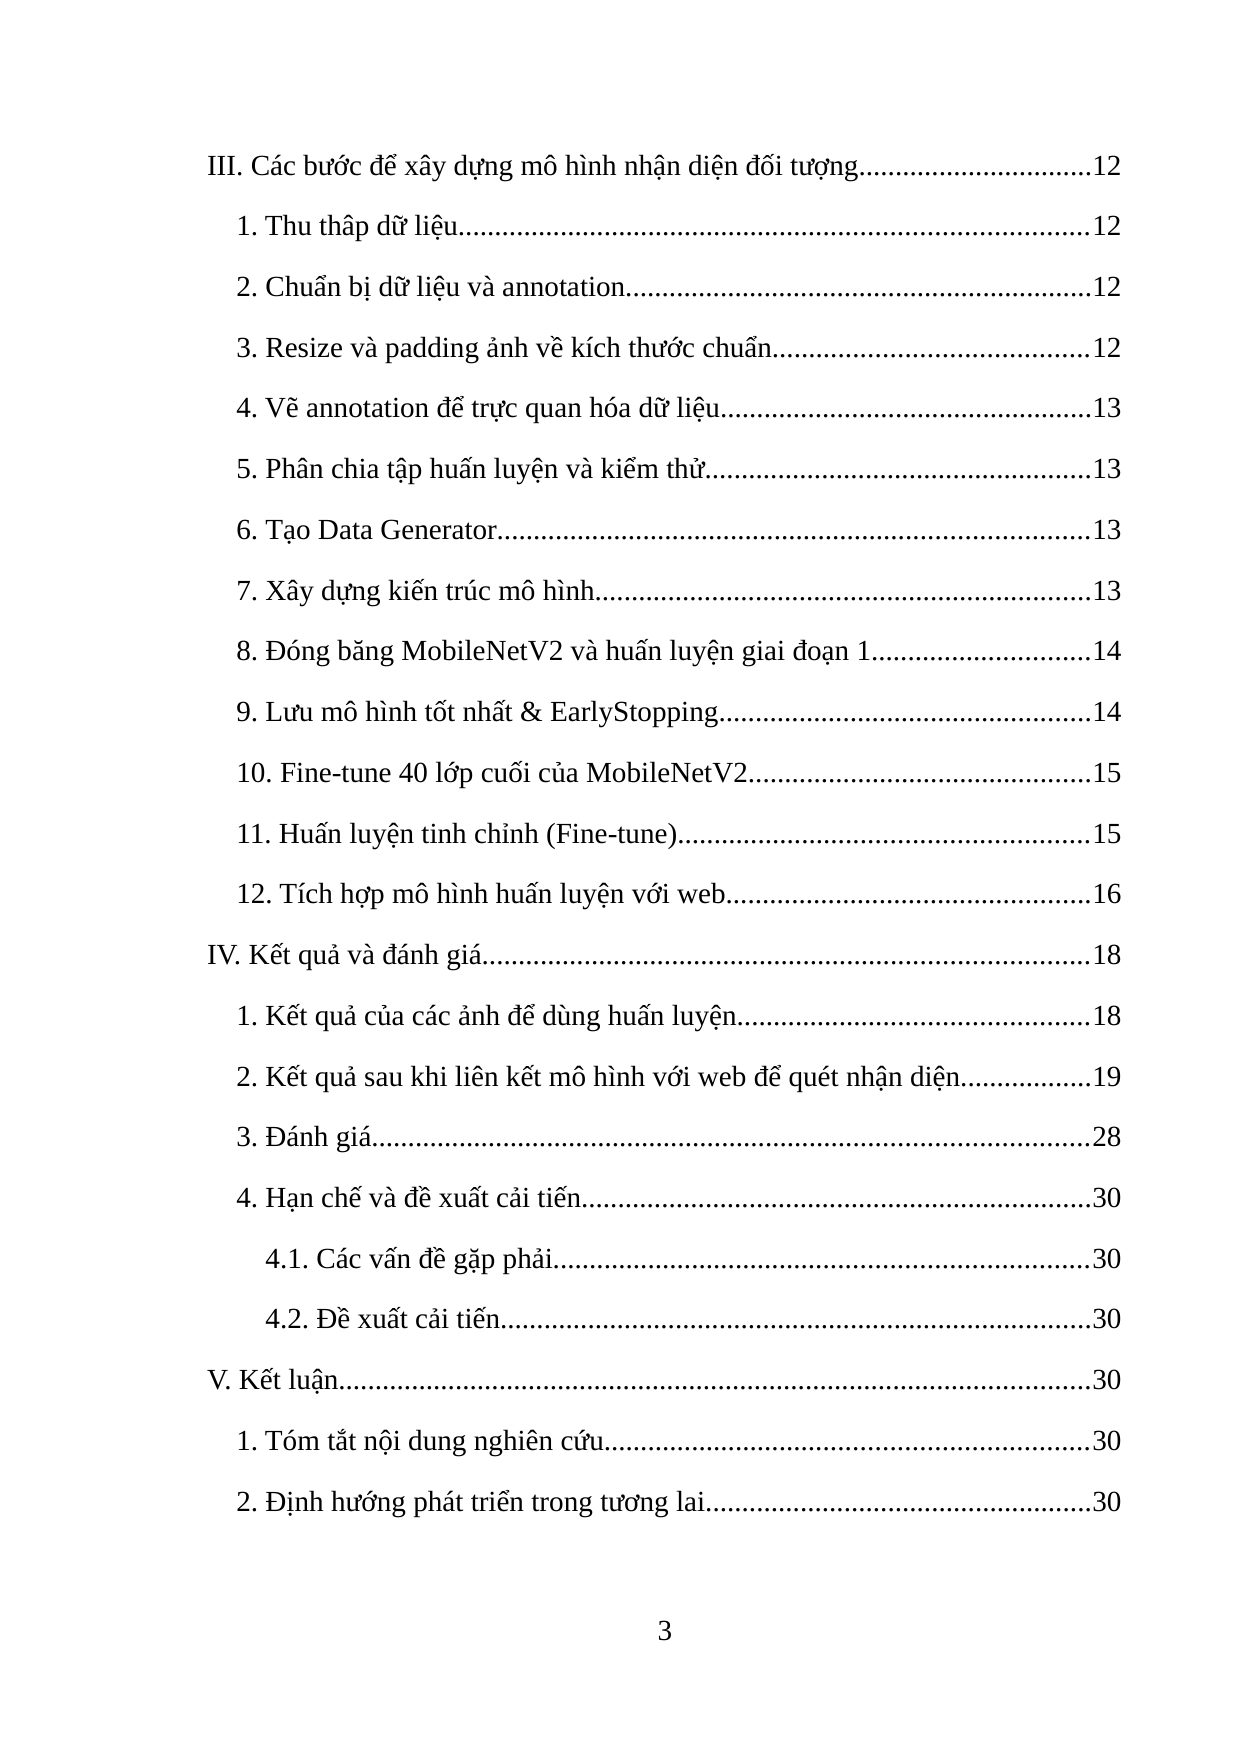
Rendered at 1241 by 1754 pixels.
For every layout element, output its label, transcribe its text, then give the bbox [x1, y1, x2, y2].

text 1. Tóm tắt nội dung nghiên cứu 30 [236, 1423, 1122, 1457]
text 4. Hạn chế và đề xuất cải tiến 30 [236, 1180, 1122, 1214]
text 4.1. Các vấn đề gặp phải 30 [265, 1241, 1122, 1274]
text V. Kết luận 30 [207, 1362, 1122, 1396]
text 2. Chuẩn bị dữ liệu và annotation 12 [236, 269, 1122, 303]
text III. Các bước để xây dựng mô hình nhận diện đối tượng 12 [207, 148, 1122, 181]
text 2. Định hướng phát triển trong tương lai 30 [236, 1484, 1122, 1517]
text 6. Tạo Data Generator 13 [236, 512, 1122, 546]
text 5. Phân chia tập huấn luyện và kiểm thử 13 [236, 451, 1122, 485]
text 1. Thu thâp dữ liệu 12 [236, 208, 1122, 242]
text 7. Xây dựng kiến trúc mô hình 13 [236, 573, 1122, 606]
text 4.2. Đề xuất cải tiến 30 [265, 1302, 1122, 1335]
text 11. Huấn luyện tinh chỉnh (Fine-tune) 15 [236, 816, 1122, 849]
text 3. Đánh giá 28 [236, 1119, 1122, 1153]
text 10. Fine-tune 40 lớp cuối của MobileNetV2 15 [236, 755, 1122, 788]
text 9. Lưu mô hình tốt nhất & EarlyStopping 14 [236, 694, 1122, 728]
text 4. Vẽ annotation để trực quan hóa dữ liệu 13 [236, 391, 1122, 424]
text 2. Kết quả sau khi liên kết mô hình với web để quét nhận diện 19 [236, 1059, 1122, 1092]
text 12. Tích hợp mô hình huấn luyện với web 16 [236, 876, 1122, 910]
text 8. Đóng băng MobileNetV2 và huấn luyện giai đoạn 1 14 [236, 633, 1122, 667]
text IV. Kết quả và đánh giá 18 [207, 937, 1122, 971]
text 1. Kết quả của các ảnh để dùng huấn luyện 18 [236, 998, 1122, 1031]
text 3. Resize và padding ảnh về kích thước chuẩn 12 [236, 330, 1122, 363]
